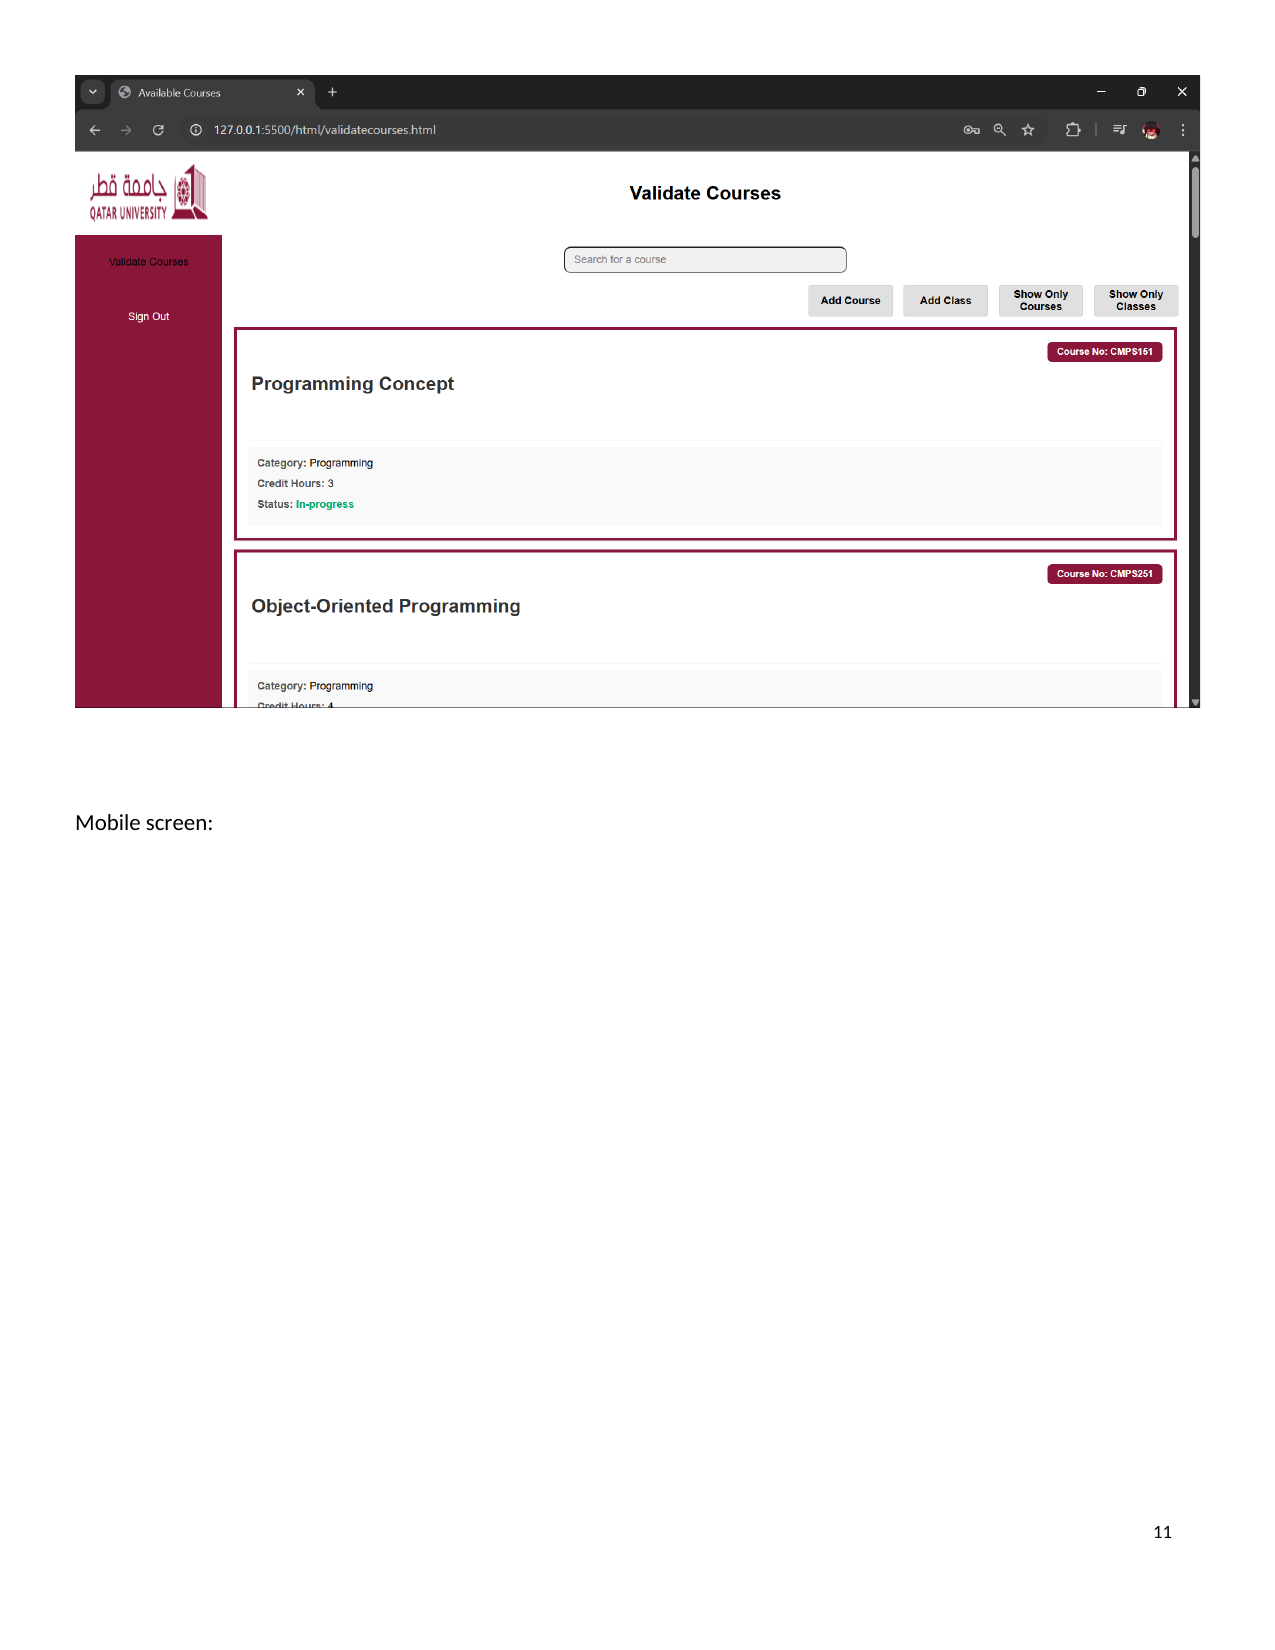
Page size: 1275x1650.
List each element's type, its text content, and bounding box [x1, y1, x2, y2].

text Mobile screen: [75, 808, 1173, 836]
picture [75, 75, 1200, 708]
